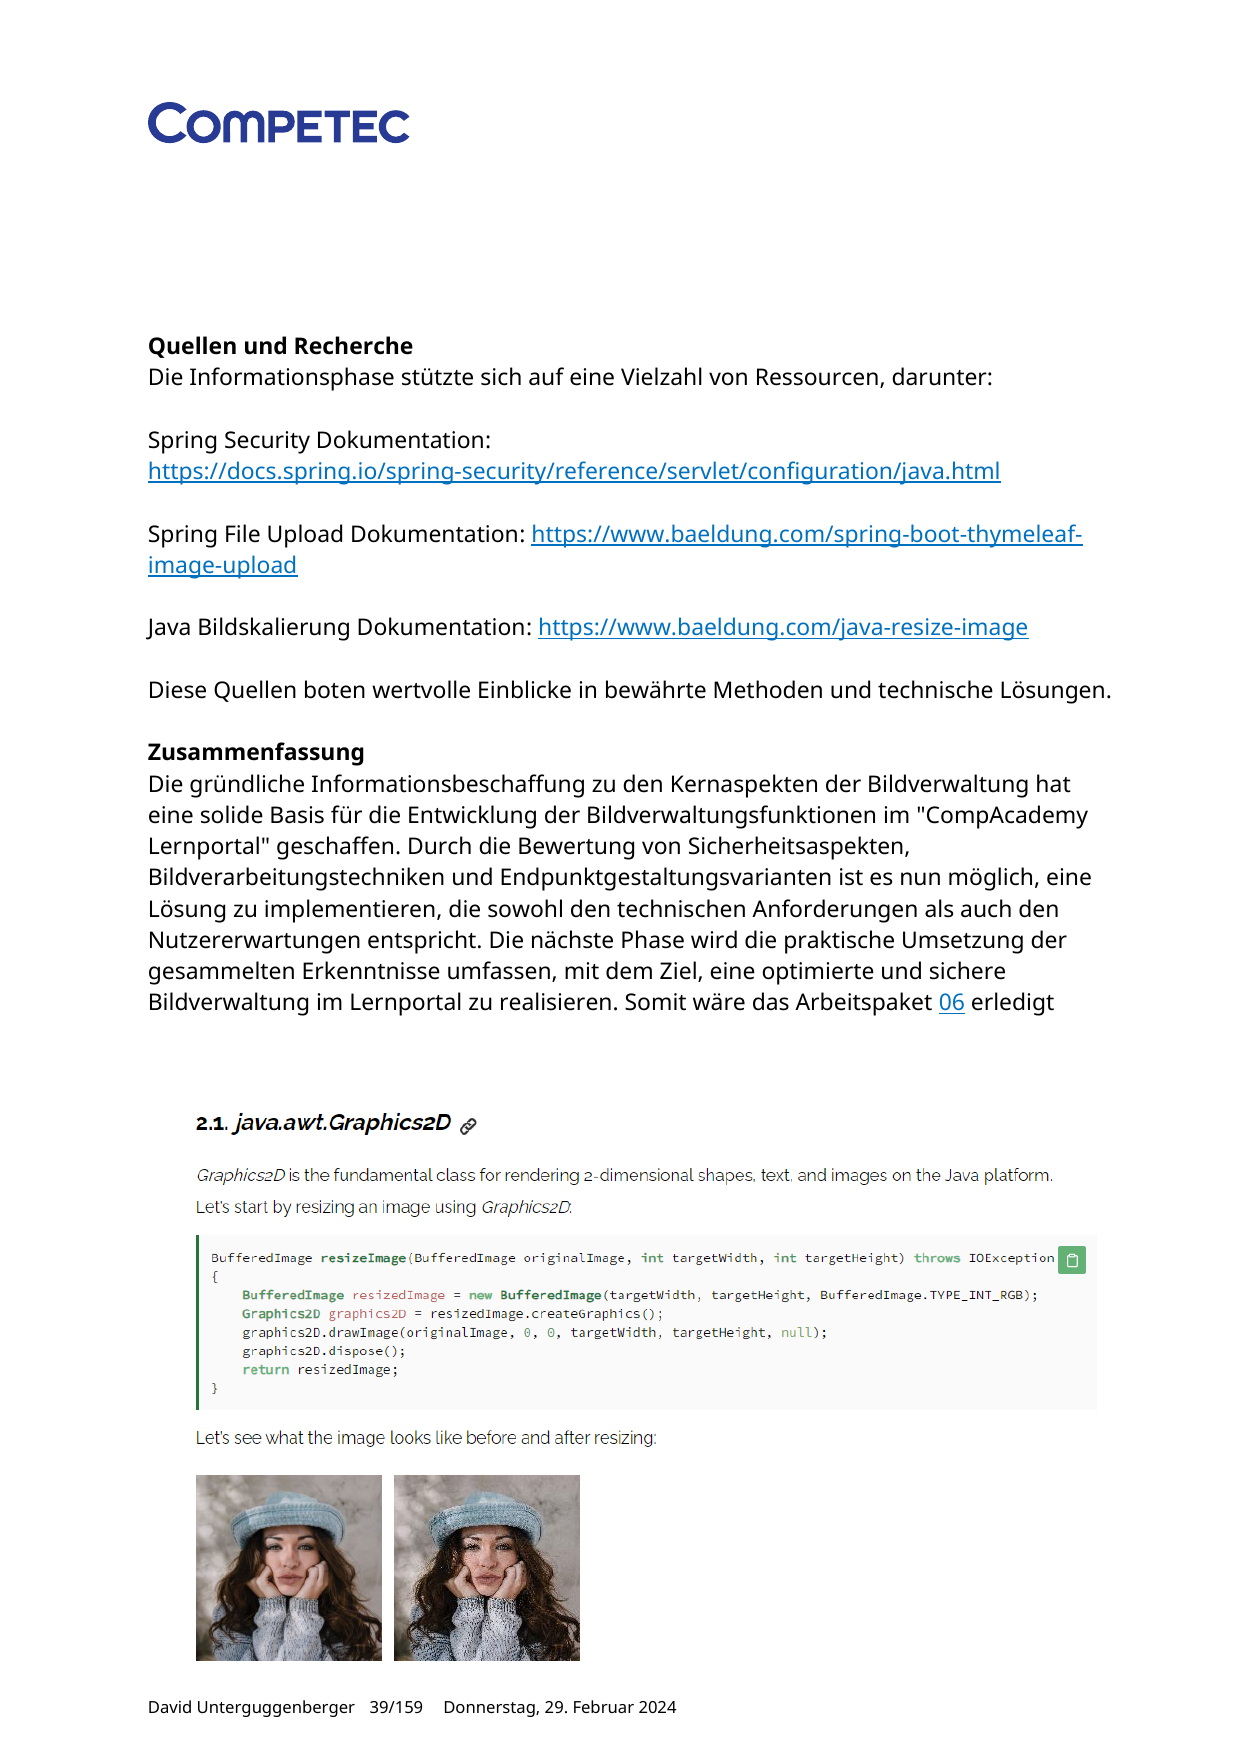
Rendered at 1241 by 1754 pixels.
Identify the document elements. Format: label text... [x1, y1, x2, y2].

text Diese Quellen boten wertvolle Einblicke in bewährte Methoden und technische Lösungen. [148, 674, 1122, 705]
text Quellen und Recherche [148, 330, 1122, 361]
text Zusammenfassung [148, 736, 1122, 767]
text Spring Security Dokumentation: https://docs.spring.io/spring-security/reference/servlet/configuration/java.html [148, 424, 1122, 486]
text Spring File Upload Dokumentation: https://www.baeldung.com/spring-boot-thymeleaf-image-upload [148, 517, 1122, 580]
text Java Bildskalierung Dokumentation: https://www.baeldung.com/java-resize-image [148, 611, 1122, 642]
picture [147, 1097, 1121, 1671]
text Die gründliche Informationsbeschaffung zu den Kernaspekten der Bildverwaltung hat eine solide Basis für die Entwicklung der Bildverwaltungsfunktionen im "CompAcademy Lernportal" geschaffen. Durch die Bewertung von Sicherheitsaspekten, Bildverarbeitungstechniken und Endpunktgestaltungsvarianten ist es nun möglich, eine Lösung zu implementieren, die sowohl den technischen Anforderungen als auch den Nutzererwartungen entspricht. Die nächste Phase wird die praktische Umsetzung der gesammelten Erkenntnisse umfassen, mit dem Ziel, eine optimierte und sichere Bildverwaltung im Lernportal zu realisieren. Somit wäre das Arbeitspaket 06 erledigt [148, 767, 1122, 1017]
text Die Informationsphase stützte sich auf eine Vielzahl von Ressourcen, darunter: [148, 361, 1122, 392]
